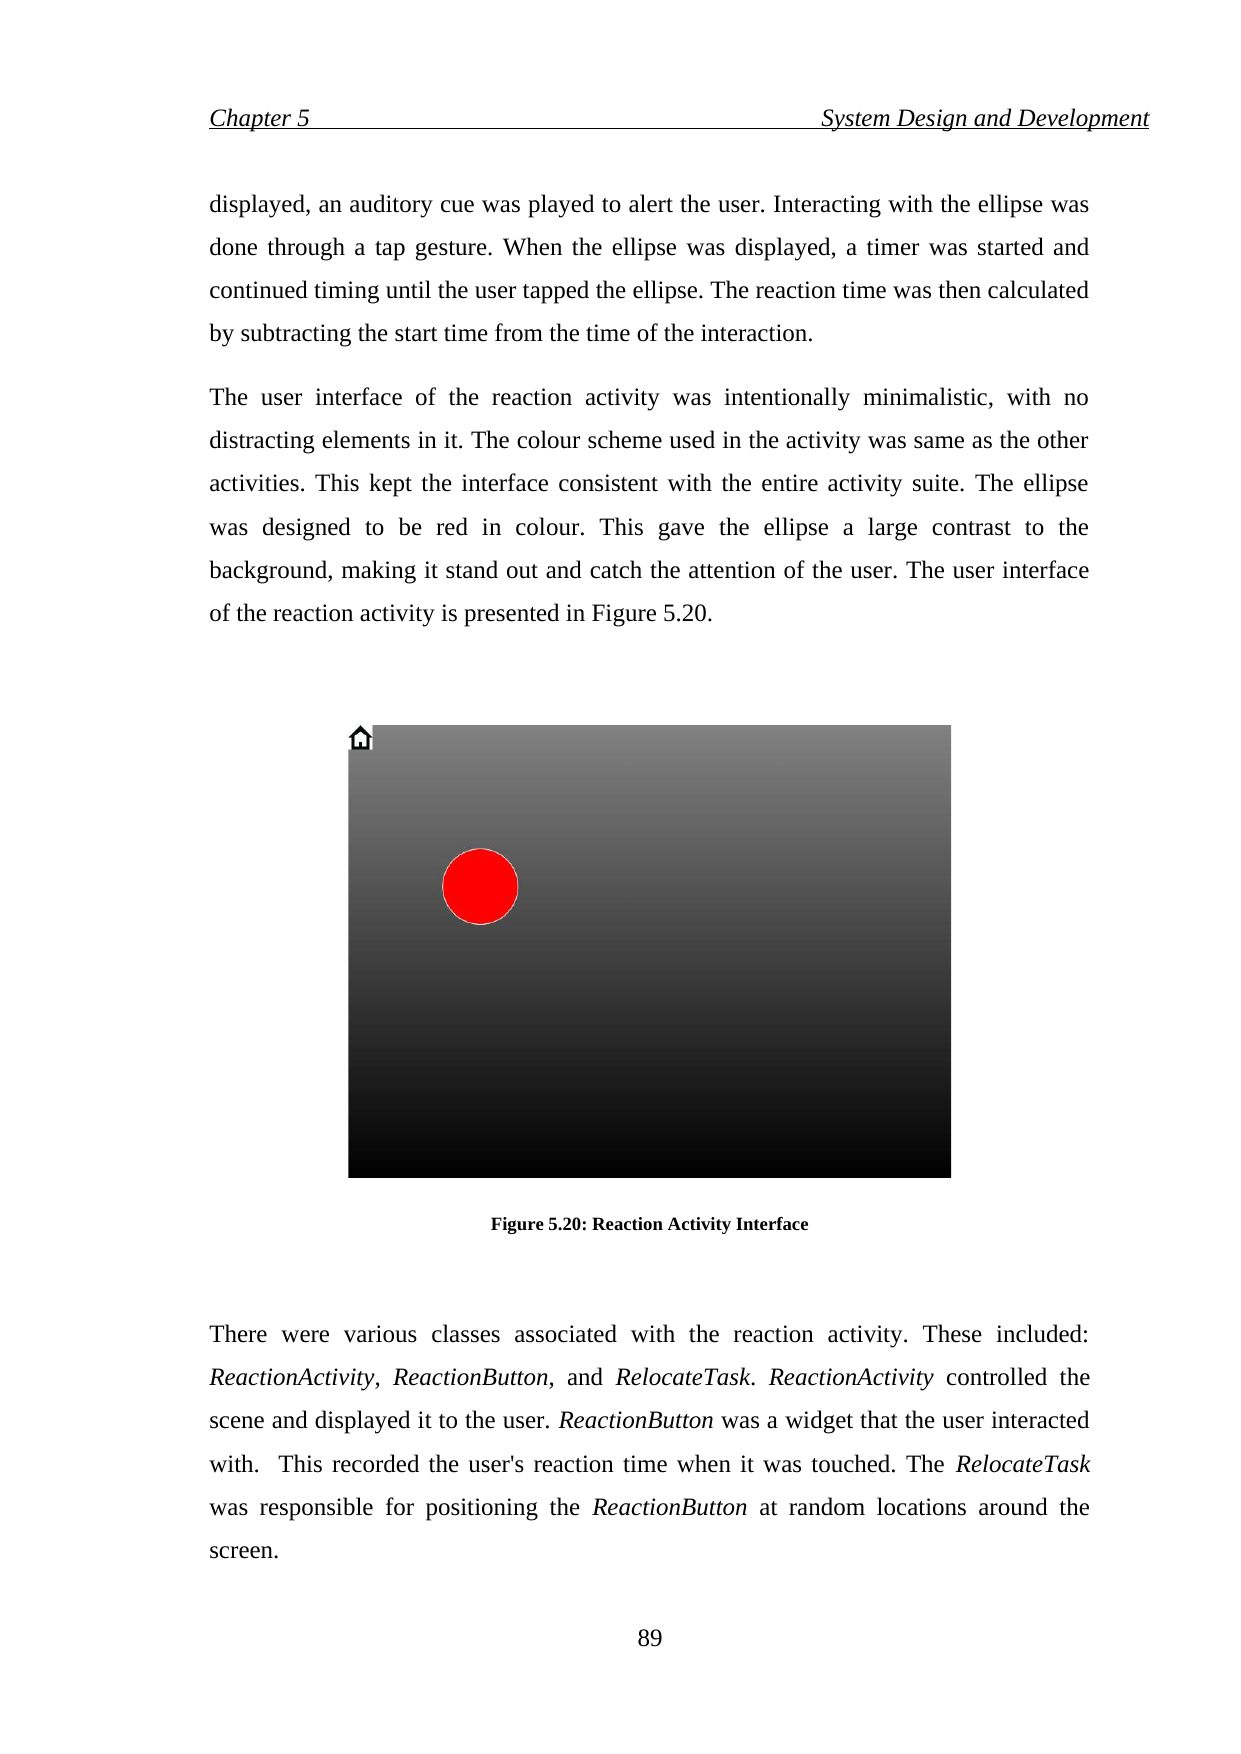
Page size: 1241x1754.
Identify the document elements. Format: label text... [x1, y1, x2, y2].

text Figure 5.20: Reaction Activity Interface [209, 1213, 1090, 1234]
picture [348, 725, 952, 1178]
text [209, 189, 1090, 347]
text The user interface of the reaction activity was intentionally minimalistic, with no distracting elements in it. The colour scheme used in the activity was same as the other activities. This kept the interface consistent with the entire activity suite. The ellipse was designed to be red in colour. This gave the ellipse a large contrast to the background, making it stand out and catch the attention of the user. The user interface of the reaction activity is presented in Figure 5.20. [209, 382, 1090, 627]
text There were various classes associated with the reaction activity. These included: ReactionActivity, ReactionButton, and RelocateTask. ReactionActivity controlled the scene and displayed it to the user. ReactionButton was a widget that the user interacted with. This recorded the user's reaction time when it was touched. The RelocateTask was responsible for positioning the ReactionButton at random locations around the screen. [209, 1319, 1090, 1564]
